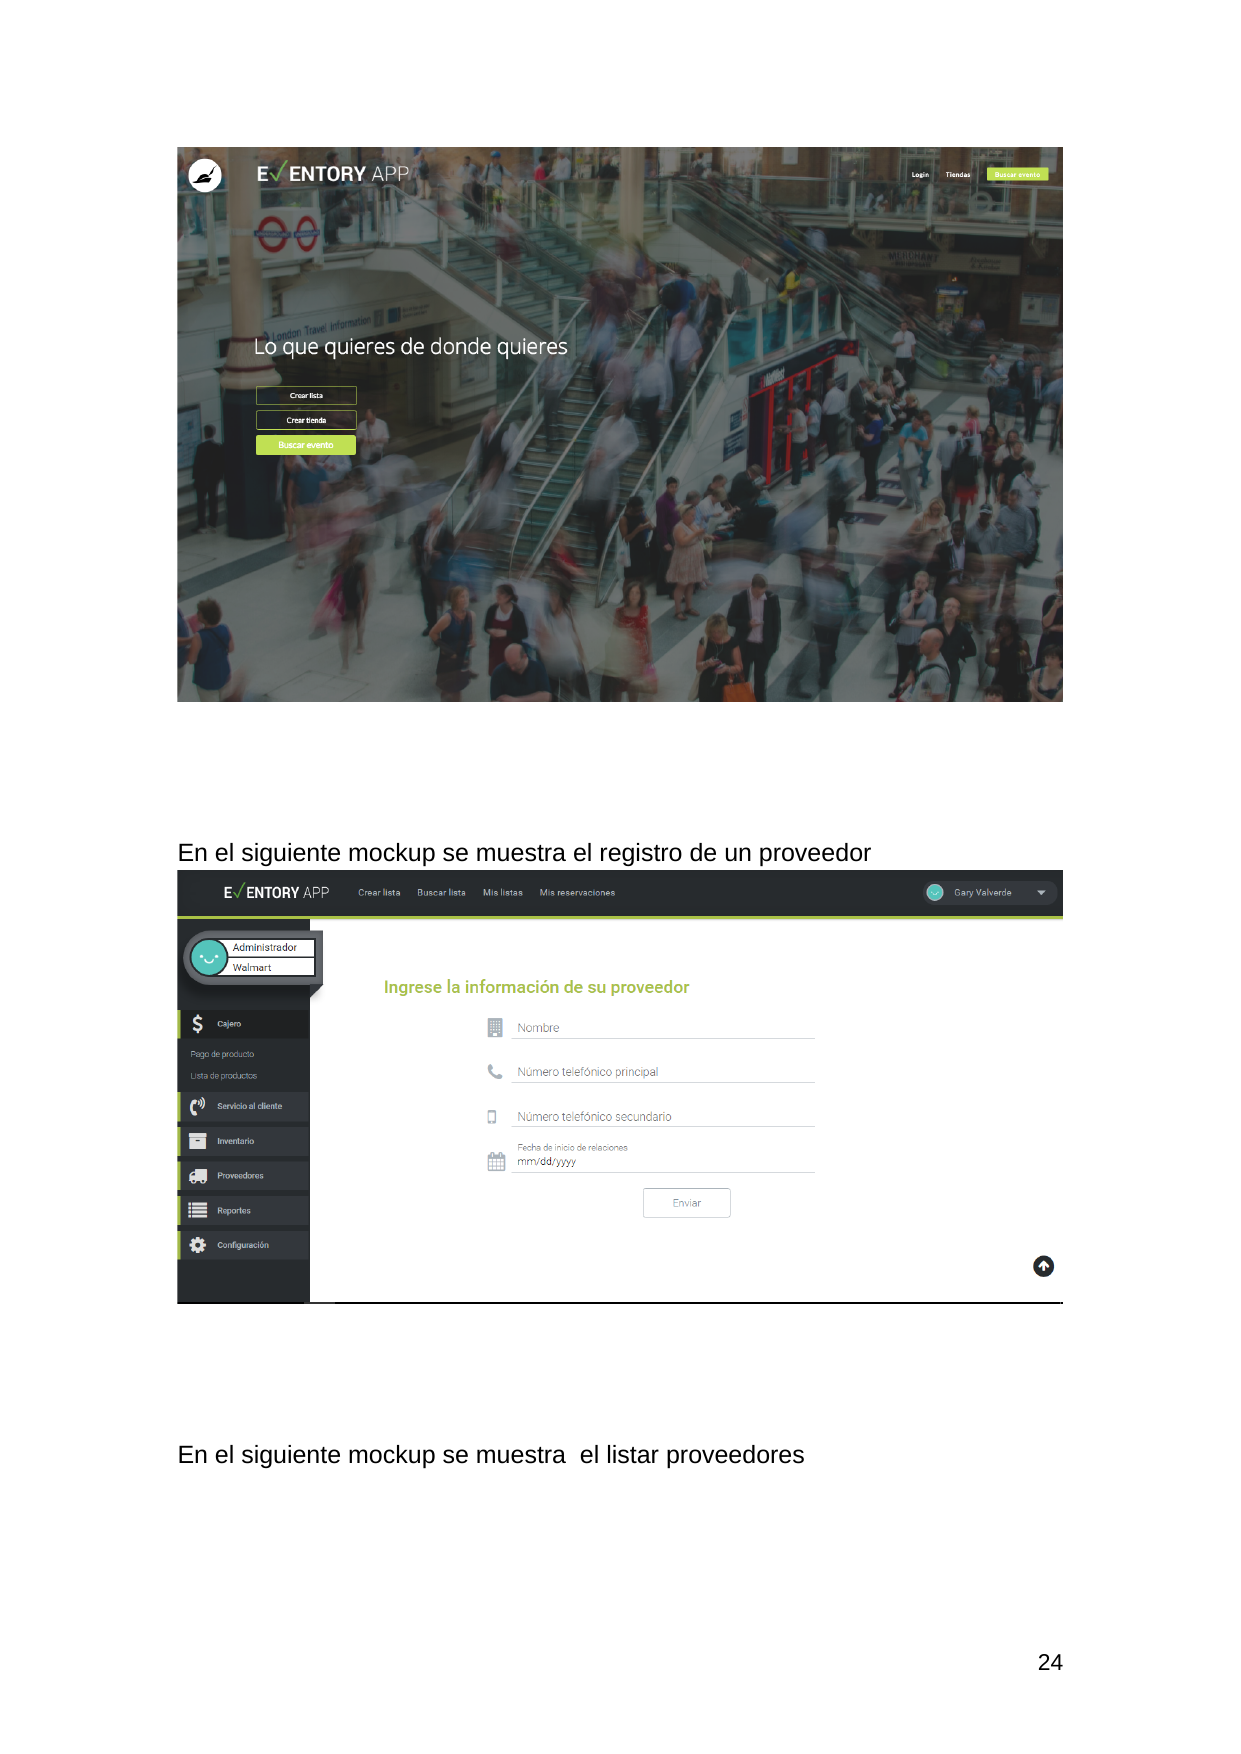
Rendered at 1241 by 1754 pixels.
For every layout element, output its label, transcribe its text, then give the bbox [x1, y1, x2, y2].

text En el siguiente mockup se muestra el registro de un proveedor [177, 838, 1063, 866]
picture [177, 870, 1063, 1304]
picture [177, 147, 1063, 702]
text En el siguiente mockup se muestra el listar proveedores [177, 1440, 1063, 1469]
